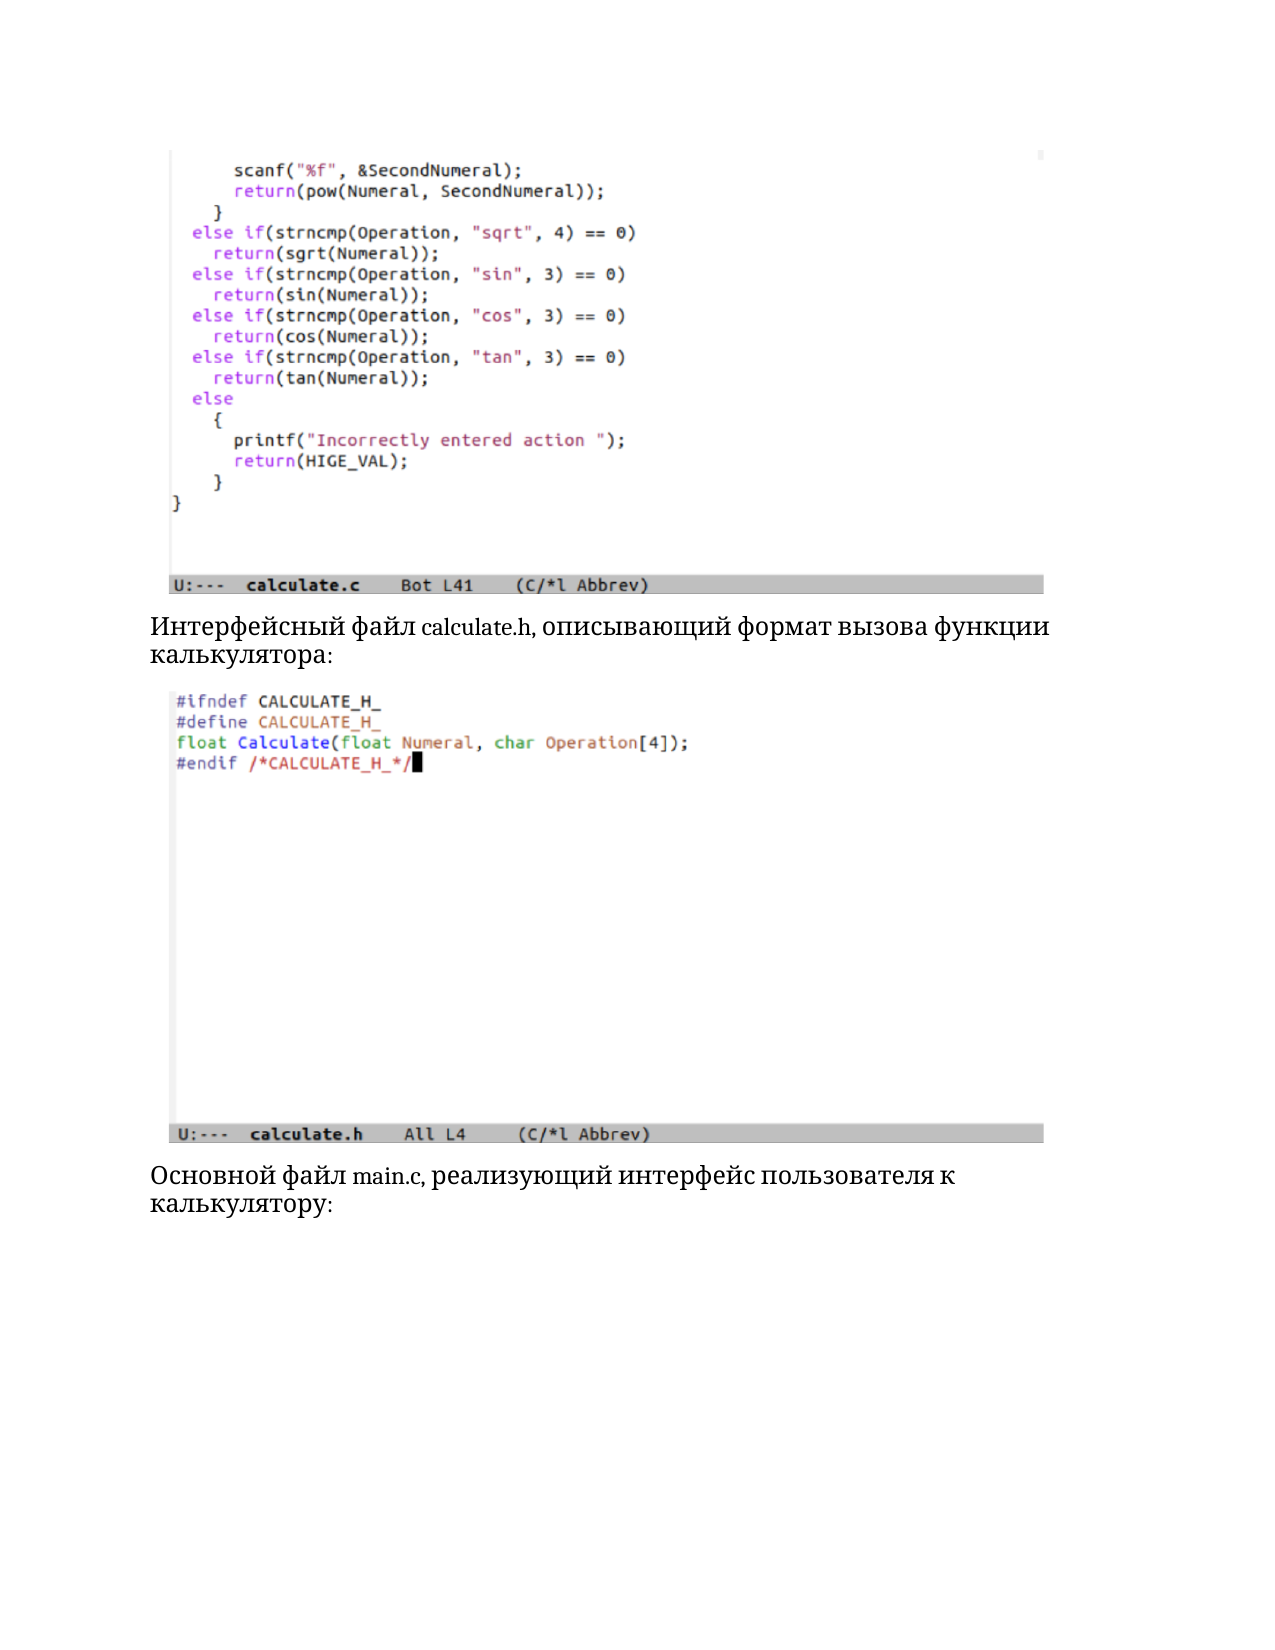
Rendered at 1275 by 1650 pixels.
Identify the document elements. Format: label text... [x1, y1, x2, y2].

picture [168, 150, 1044, 594]
picture [168, 688, 1044, 1143]
text Интерфейсный файл calculate.h, описывающий формат вызова функции калькулятора: [150, 613, 1125, 670]
text Основной файл main.c, реализующий интерфейс пользователя к калькулятору: [150, 1162, 1125, 1219]
